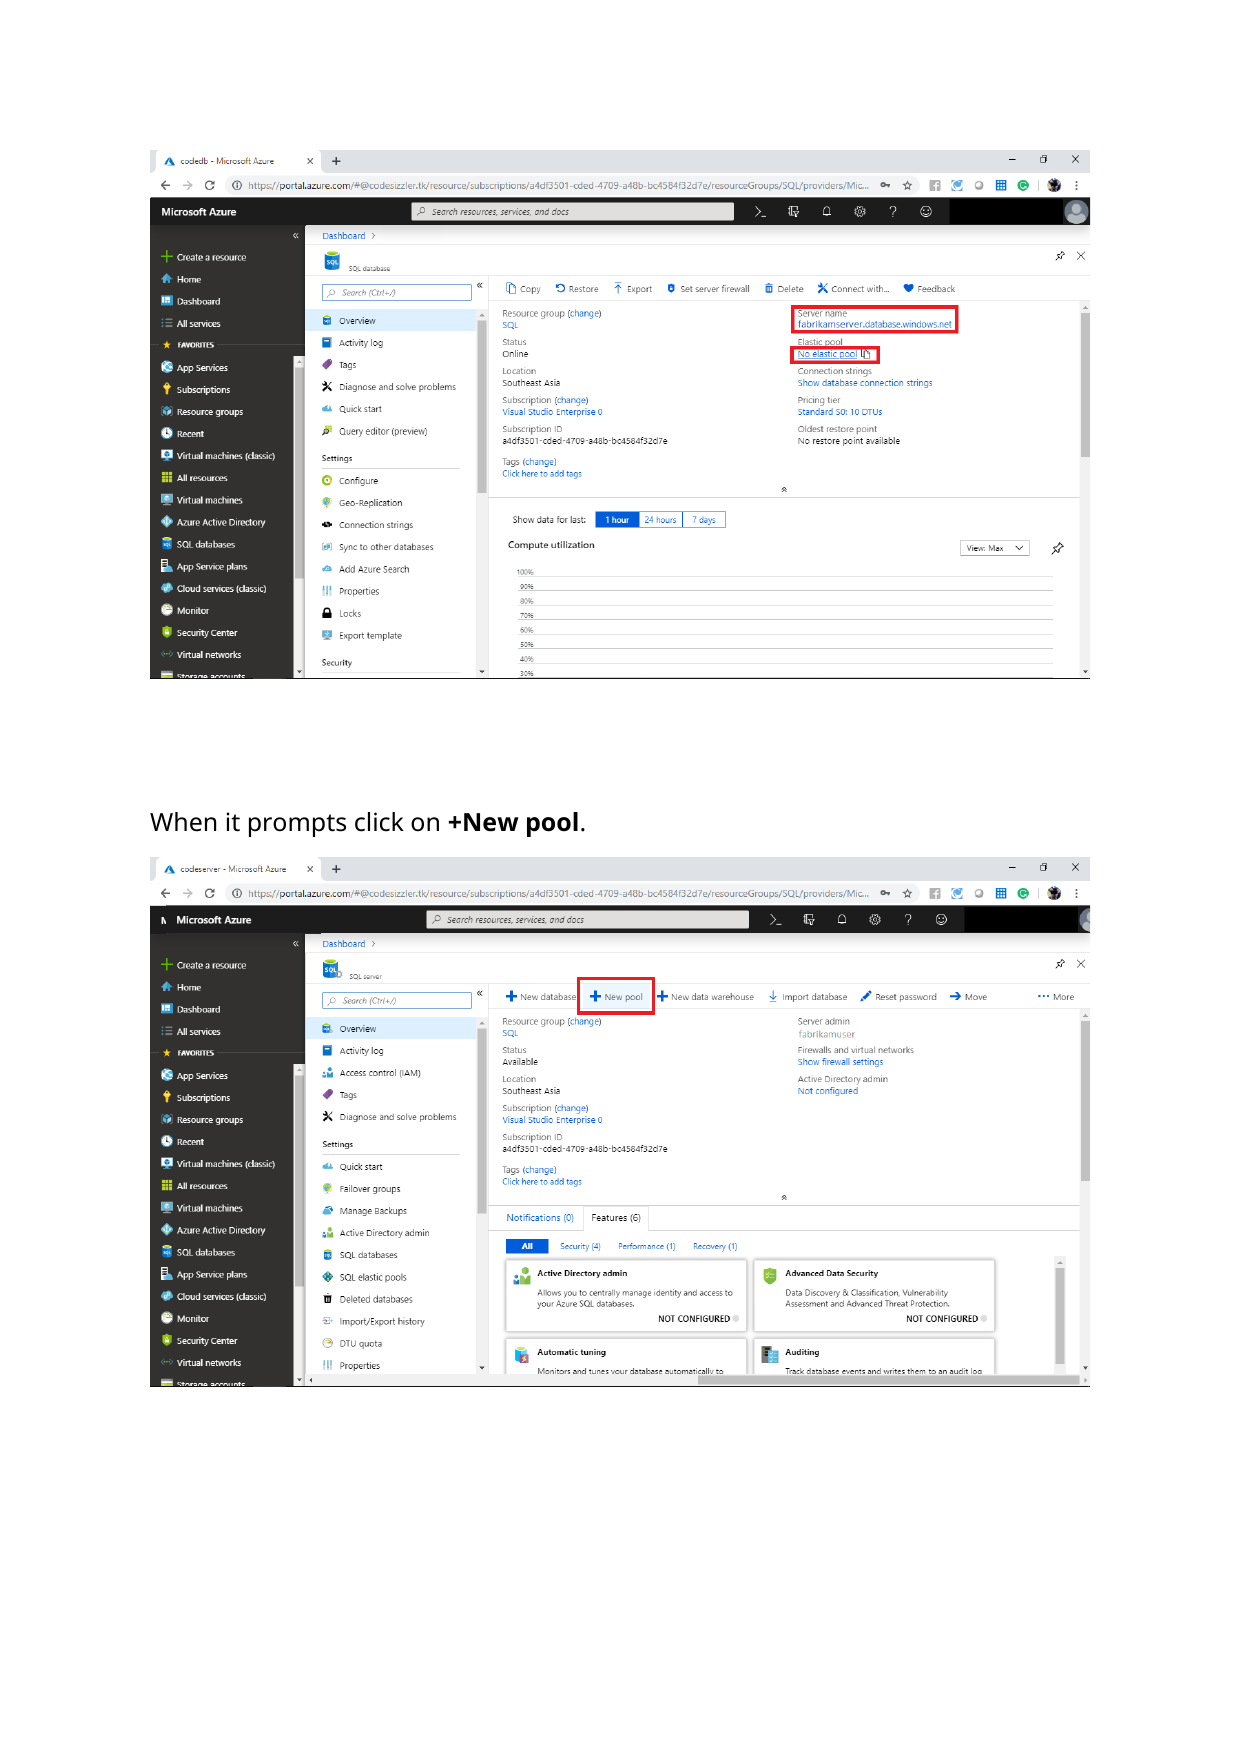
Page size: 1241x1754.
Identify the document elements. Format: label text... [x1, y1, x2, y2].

picture [150, 150, 1091, 679]
text When it prompts click on +New pool. [150, 804, 1090, 838]
picture [150, 857, 1091, 1387]
